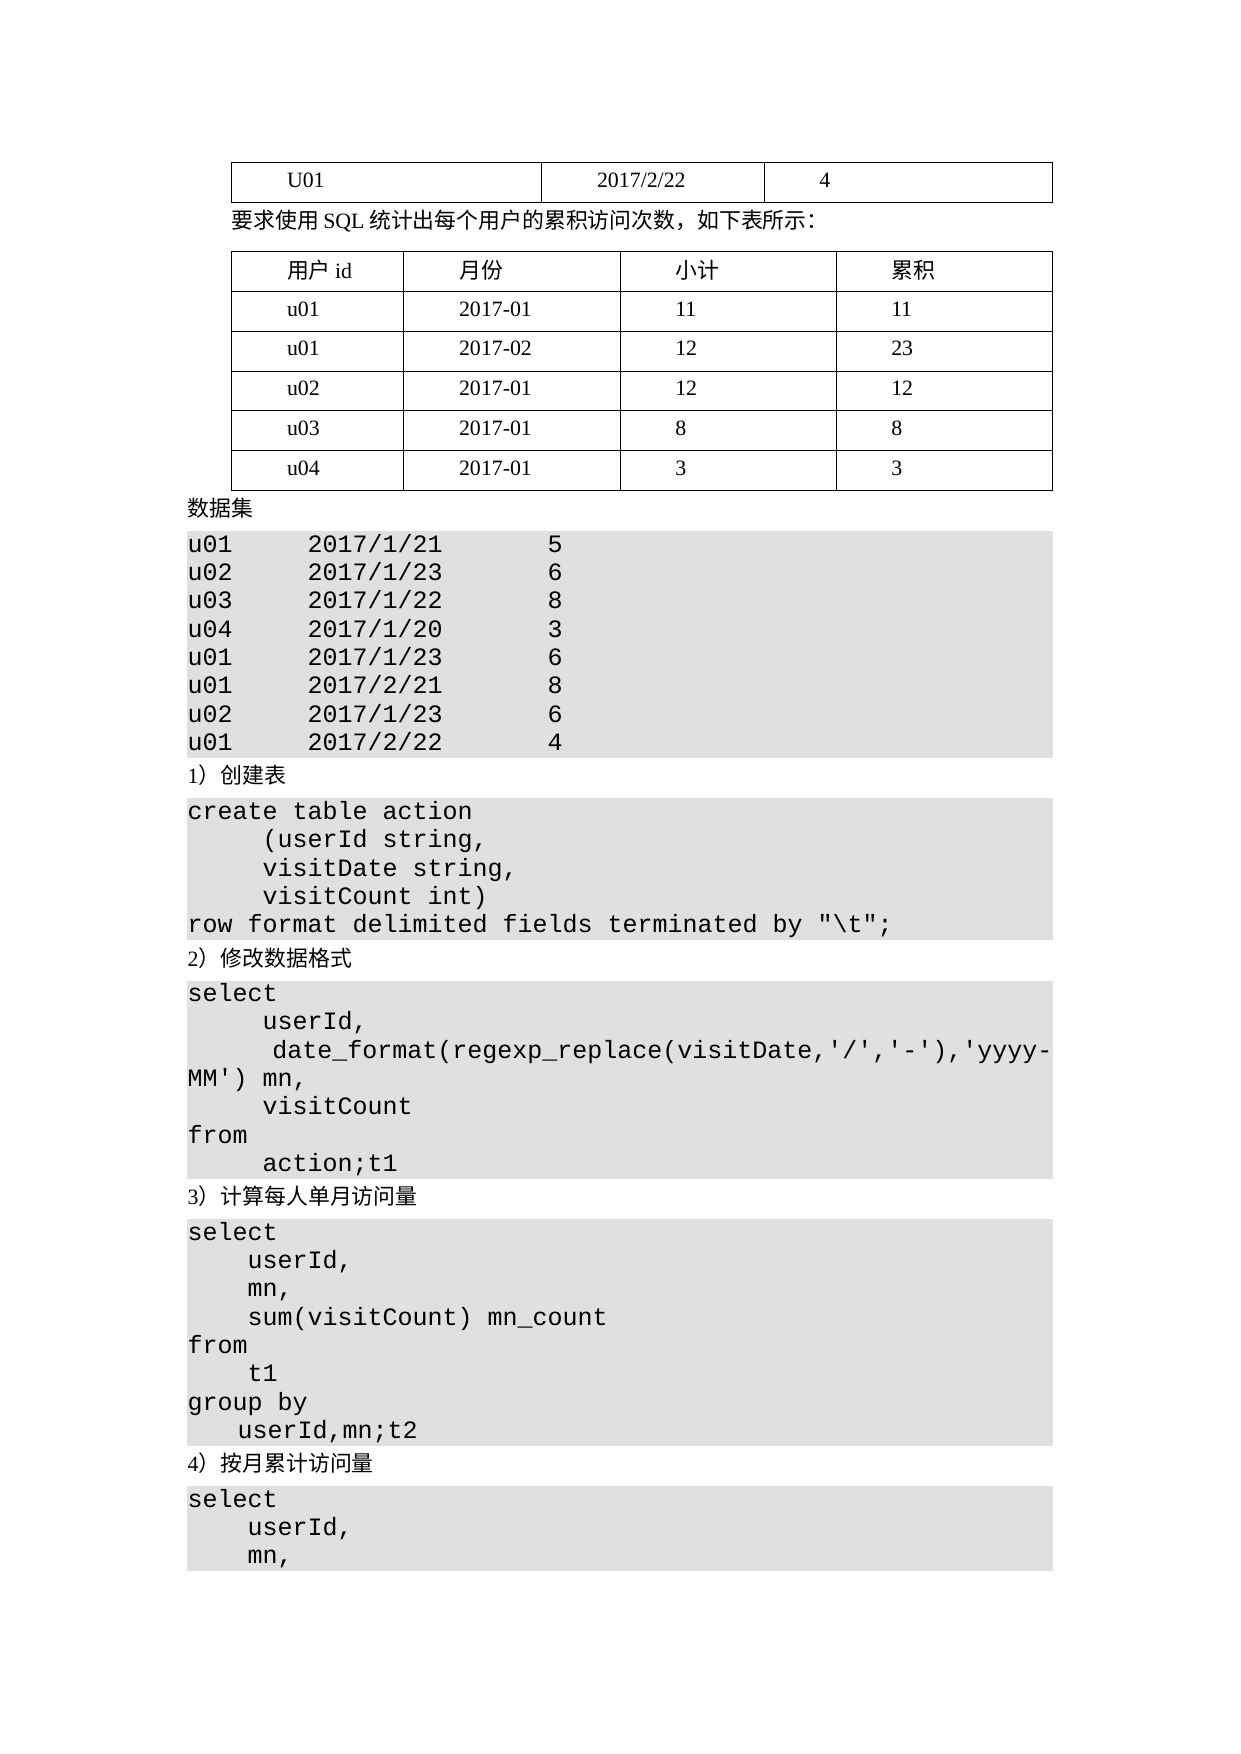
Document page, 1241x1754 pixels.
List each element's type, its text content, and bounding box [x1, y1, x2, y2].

text mn, [187, 1276, 1053, 1304]
text visitDate string, [187, 855, 1053, 883]
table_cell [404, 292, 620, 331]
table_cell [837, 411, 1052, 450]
text select [187, 981, 1053, 1009]
text u02 2017/1/23 6 [187, 701, 1053, 730]
text 数据集 [187, 491, 1053, 523]
text from [187, 1122, 1053, 1151]
text select [187, 1219, 1053, 1248]
text userId, [187, 1515, 1053, 1543]
text mn, [187, 1543, 1053, 1571]
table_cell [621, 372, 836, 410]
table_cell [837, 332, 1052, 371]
text date_format(regexp_replace(visitDate,'/','-'),'yyyy-MM') mn, [187, 1037, 1053, 1094]
text userId, [187, 1009, 1053, 1037]
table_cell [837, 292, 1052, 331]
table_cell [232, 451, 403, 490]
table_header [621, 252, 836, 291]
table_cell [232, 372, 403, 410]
text visitCount int) [187, 883, 1053, 912]
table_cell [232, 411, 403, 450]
text select [187, 1486, 1053, 1515]
text u01 2017/2/22 4 [187, 730, 1053, 758]
text sum(visitCount) mn_count [187, 1304, 1053, 1333]
text userId, [187, 1248, 1053, 1276]
text 3）计算每人单月访问量 [187, 1179, 1053, 1211]
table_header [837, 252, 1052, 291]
text 1）创建表 [187, 758, 1053, 791]
text u01 2017/2/21 8 [187, 673, 1053, 701]
text u03 2017/1/22 8 [187, 588, 1053, 616]
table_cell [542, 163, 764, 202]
text u01 2017/1/23 6 [187, 645, 1053, 673]
text 4）按月累计访问量 [187, 1446, 1053, 1478]
text u02 2017/1/23 6 [187, 560, 1053, 588]
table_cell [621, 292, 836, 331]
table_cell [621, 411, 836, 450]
text 要求使用SQL统计出每个用户的累积访问次数，如下表所示： [187, 203, 1053, 235]
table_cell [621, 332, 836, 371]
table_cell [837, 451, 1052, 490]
text from [187, 1333, 1053, 1361]
text userId,mn;t2 [187, 1418, 1053, 1446]
text (userId string, [187, 827, 1053, 855]
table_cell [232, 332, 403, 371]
text visitCount [187, 1094, 1053, 1122]
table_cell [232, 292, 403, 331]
text create table action [187, 798, 1053, 827]
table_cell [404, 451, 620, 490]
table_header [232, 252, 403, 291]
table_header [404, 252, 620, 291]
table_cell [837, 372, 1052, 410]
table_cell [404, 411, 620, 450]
text u04 2017/1/20 3 [187, 616, 1053, 645]
text action;t1 [187, 1151, 1053, 1179]
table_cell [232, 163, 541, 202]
text t1 [187, 1361, 1053, 1389]
text row format delimited fields terminated by "\t"; [187, 912, 1053, 940]
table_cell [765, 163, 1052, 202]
text 2）修改数据格式 [187, 940, 1053, 973]
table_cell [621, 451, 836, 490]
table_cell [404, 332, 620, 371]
text group by [187, 1389, 1053, 1418]
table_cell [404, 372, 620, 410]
text u01 2017/1/21 5 [187, 531, 1053, 560]
